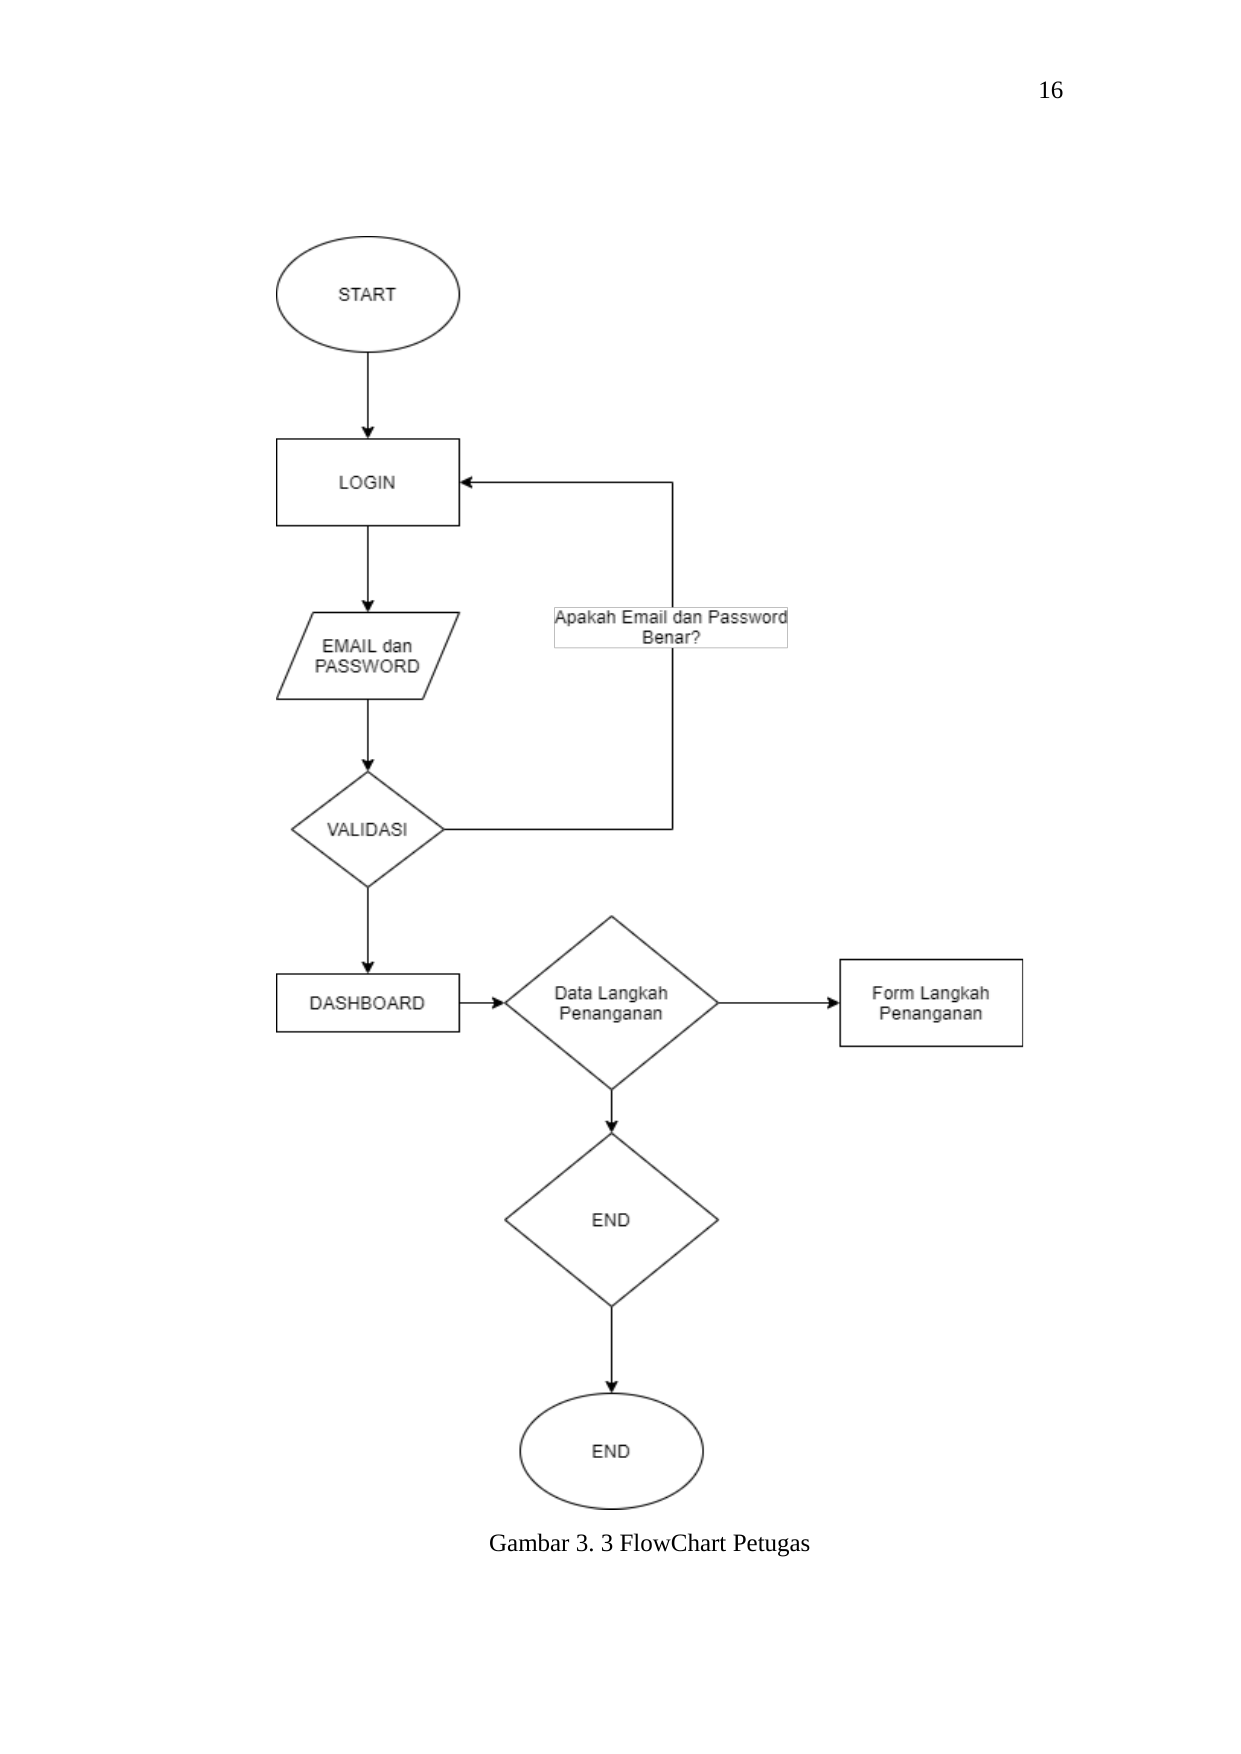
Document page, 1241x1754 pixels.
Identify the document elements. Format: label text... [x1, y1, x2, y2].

text Gambar 3. 3 FlowChart Petugas [236, 1528, 1063, 1557]
picture [276, 236, 1024, 1510]
